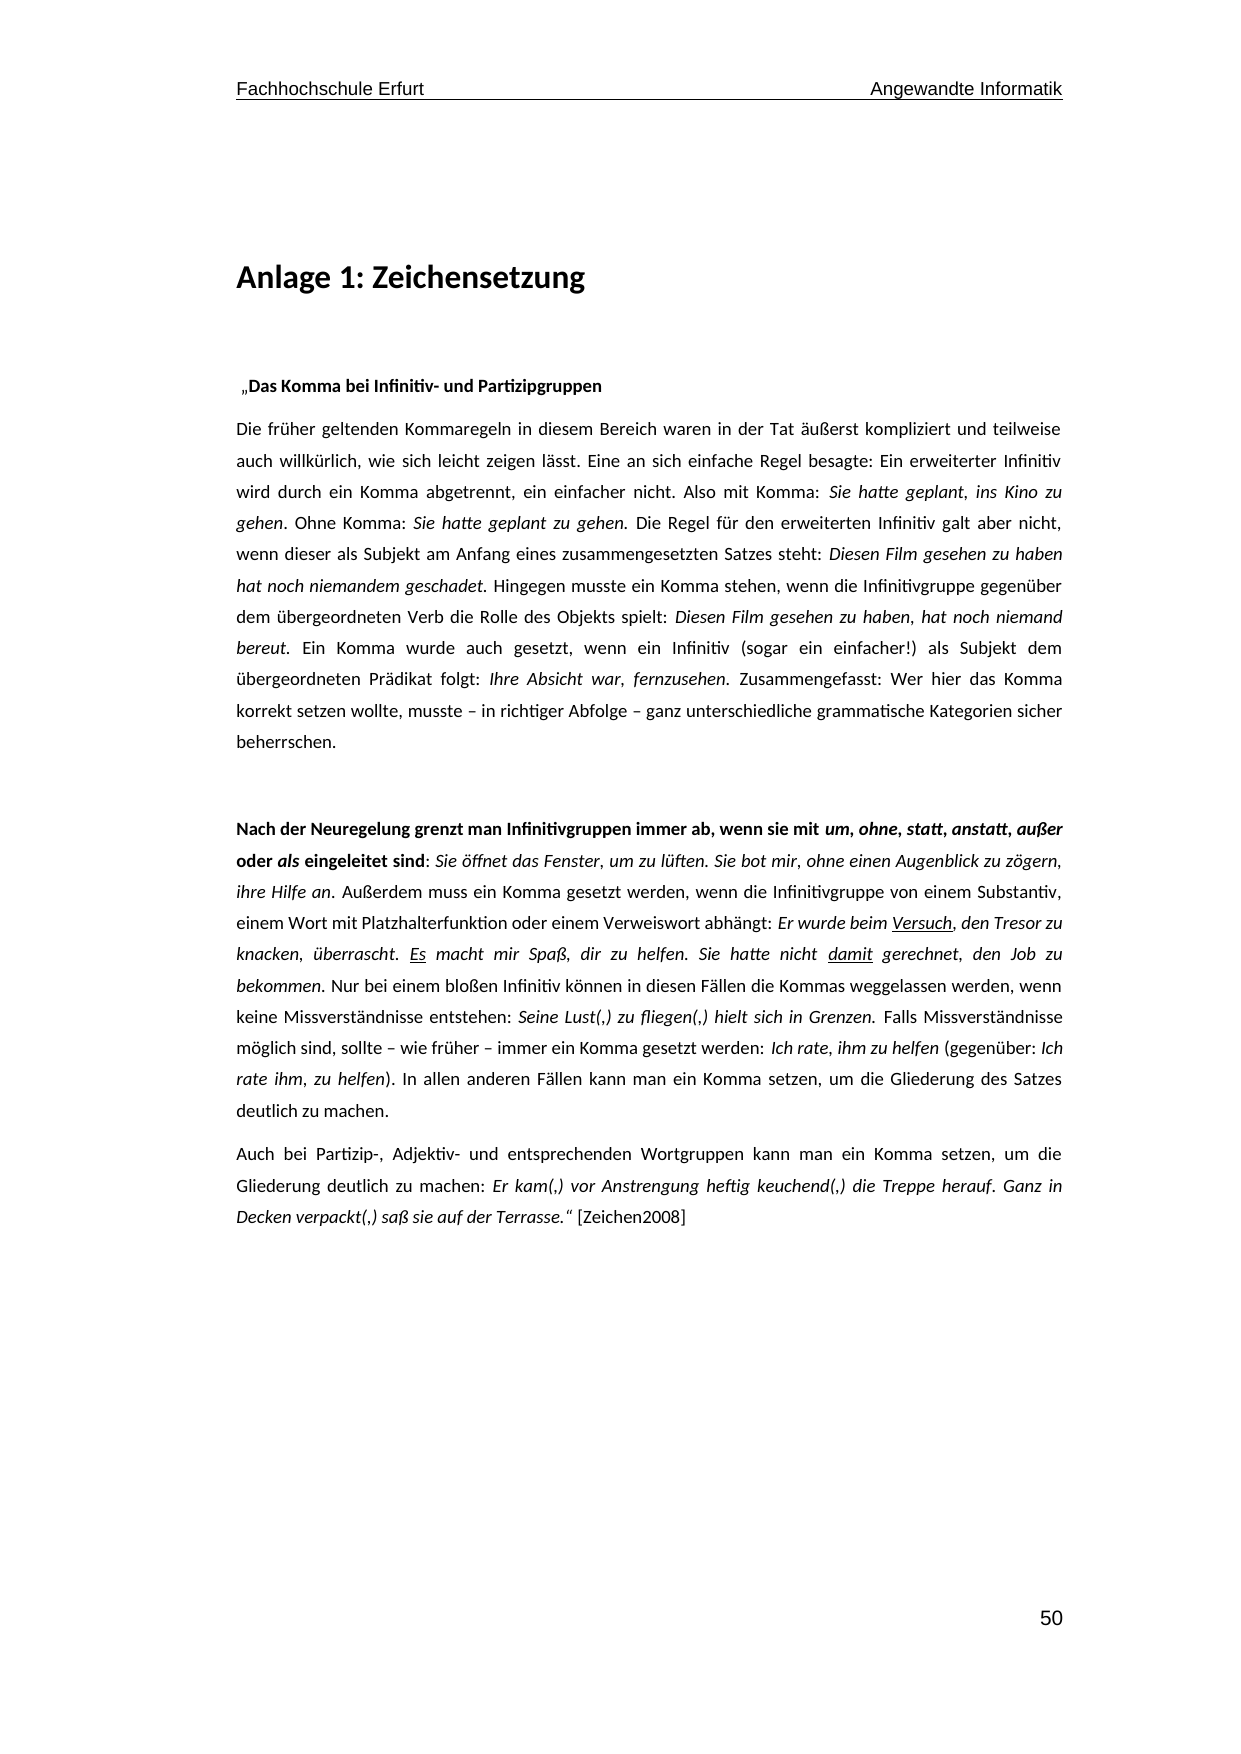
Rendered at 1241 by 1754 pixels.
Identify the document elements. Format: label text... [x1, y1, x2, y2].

text Anlage 1: Zeichensetzung [236, 256, 1063, 297]
text Die früher geltenden Kommaregeln in diesem Bereich waren in der Tat äußerst kompliziert und teilweise auch willkürlich, wie sich leicht zeigen lässt. Eine an sich einfache Regel besagte: Ein erweiterter Infinitiv wird durch ein Komma abgetrennt, ein einfacher nicht. Also mit Komma: Sie hatte geplant, ins Kino zu gehen. Ohne Komma: Sie hatte geplant zu gehen. Die Regel für den erweiterten Infinitiv galt aber nicht, wenn dieser als Subjekt am Anfang eines zusammengesetzten Satzes steht: Diesen Film gesehen zu haben hat noch niemandem geschadet. Hingegen musste ein Komma stehen, wenn die Infinitivgruppe gegenüber dem übergeordneten Verb die Rolle des Objekts spielt: Diesen Film gesehen zu haben, hat noch niemand bereut. Ein Komma wurde auch gesetzt, wenn ein Infinitiv (sogar ein einfacher!) als Subjekt dem übergeordneten Prädikat folgt: Ihre Absicht war, fernzusehen. Zusammengefasst: Wer hier das Komma korrekt setzen wollte, musste – in richtiger Abfolge – ganz unterschiedliche grammatische Kategorien sicher beherrschen. [236, 409, 1063, 753]
text Nach der Neuregelung grenzt man Infinitivgruppen immer ab, wenn sie mit um, ohne, statt, anstatt, außer oder als eingeleitet sind: Sie öffnet das Fenster, um zu lüften. Sie bot mir, ohne einen Augenblick zu zögern, ihre Hilfe an. Außerdem muss ein Komma gesetzt werden, wenn die Infinitivgruppe von einem Substantiv, einem Wort mit Platzhalterfunktion oder einem Verweiswort abhängt: Er wurde beim Versuch, den Tresor zu knacken, überrascht. Es macht mir Spaß, dir zu helfen. Sie hatte nicht damit gerechnet, den Job zu bekommen. Nur bei einem bloßen Infinitiv können in diesen Fällen die Kommas weggelassen werden, wenn keine Missverständnisse entstehen: Seine Lust(,) zu fliegen(,) hielt sich in Grenzen. Falls Missverständnisse möglich sind, sollte – wie früher – immer ein Komma gesetzt werden: Ich rate, ihm zu helfen (gegenüber: Ich rate ihm, zu helfen). In allen anderen Fällen kann man ein Komma setzen, um die Gliederung des Satzes deutlich zu machen. [236, 809, 1063, 1122]
text Auch bei Partizip-, Adjektiv- und entsprechenden Wortgruppen kann man ein Komma setzen, um die Gliederung deutlich zu machen: Er kam(,) vor Anstrengung heftig keuchend(,) die Treppe herauf. Ganz in Decken verpackt(,) saß sie auf der Terrasse.“ [Zeichen2008] [236, 1134, 1063, 1228]
text „Das Komma bei Infinitiv- und Partizipgruppen [236, 366, 1063, 397]
